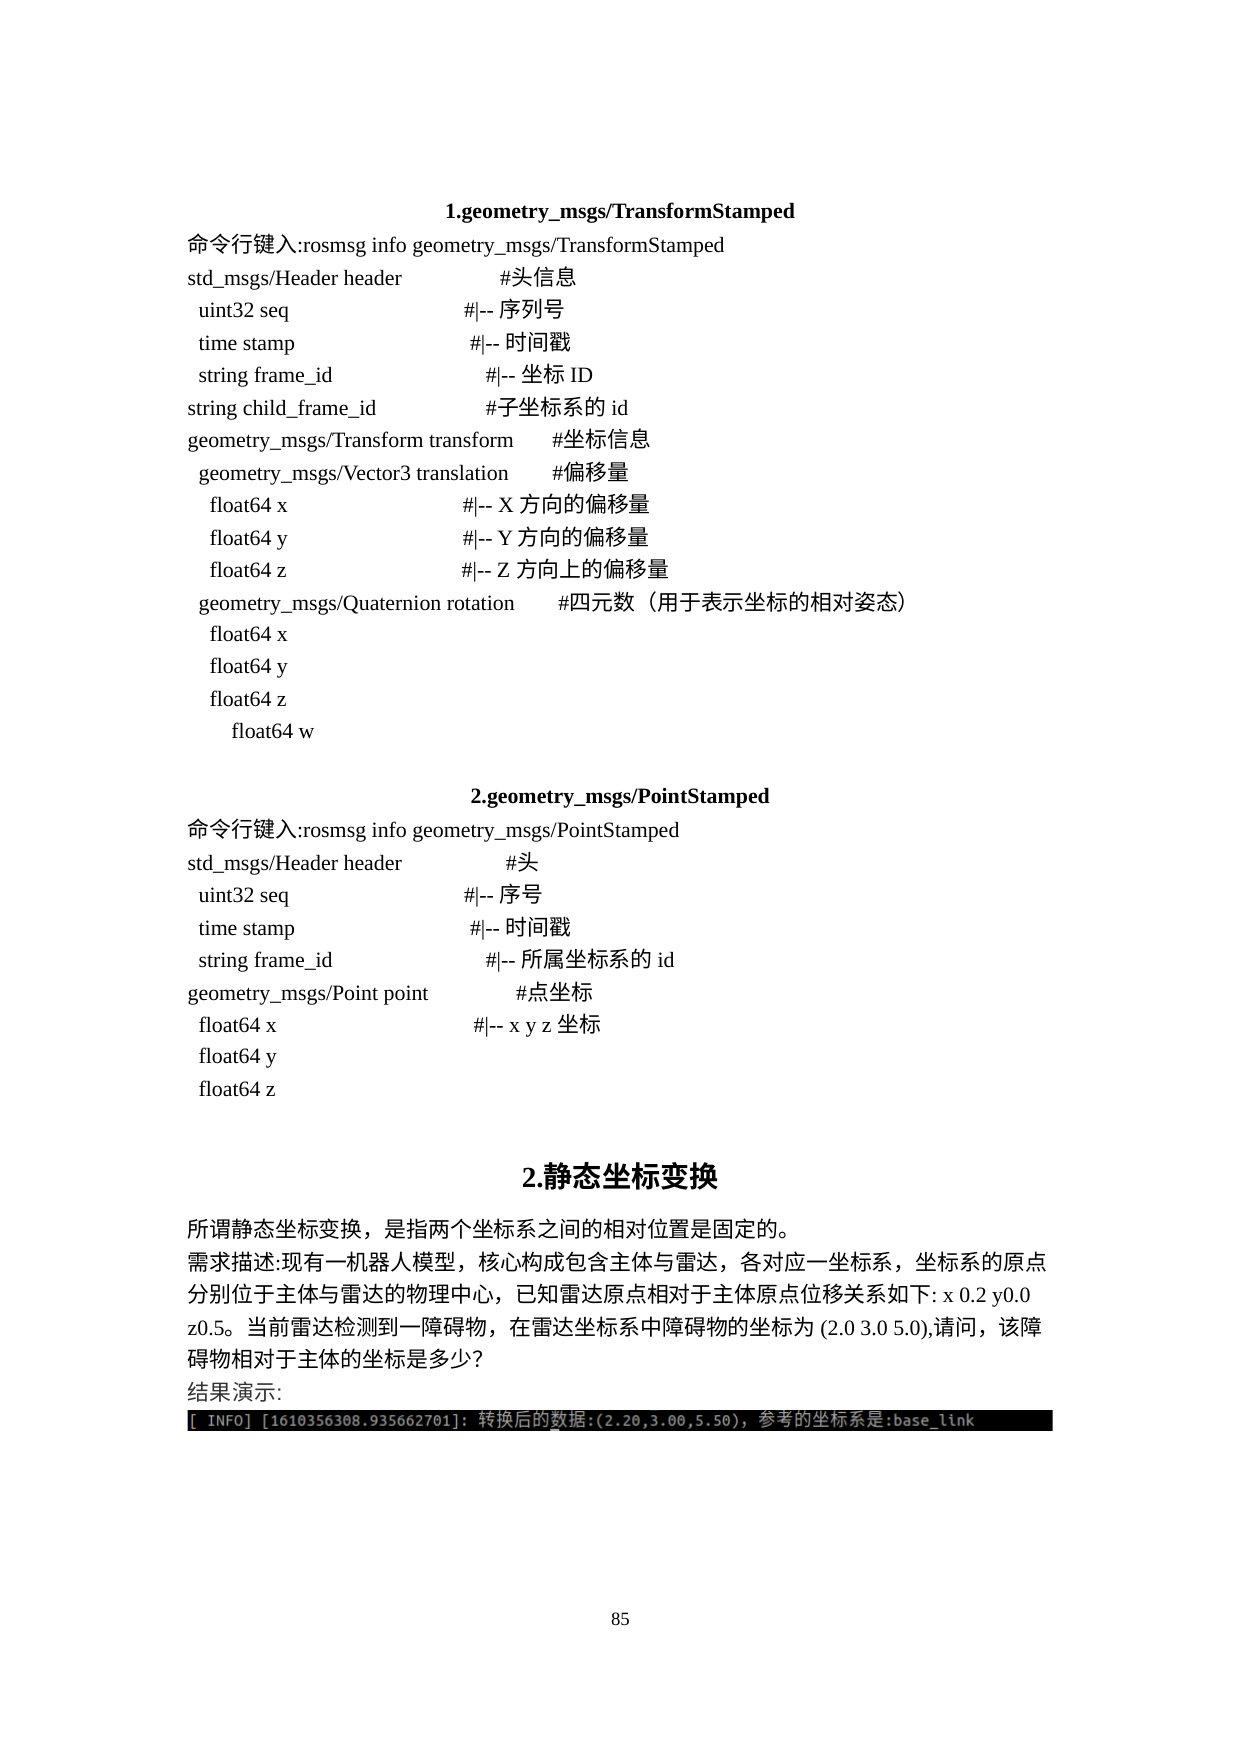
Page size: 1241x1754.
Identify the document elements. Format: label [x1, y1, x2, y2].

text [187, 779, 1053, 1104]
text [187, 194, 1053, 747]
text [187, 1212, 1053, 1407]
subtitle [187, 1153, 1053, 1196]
picture [187, 1410, 1053, 1431]
